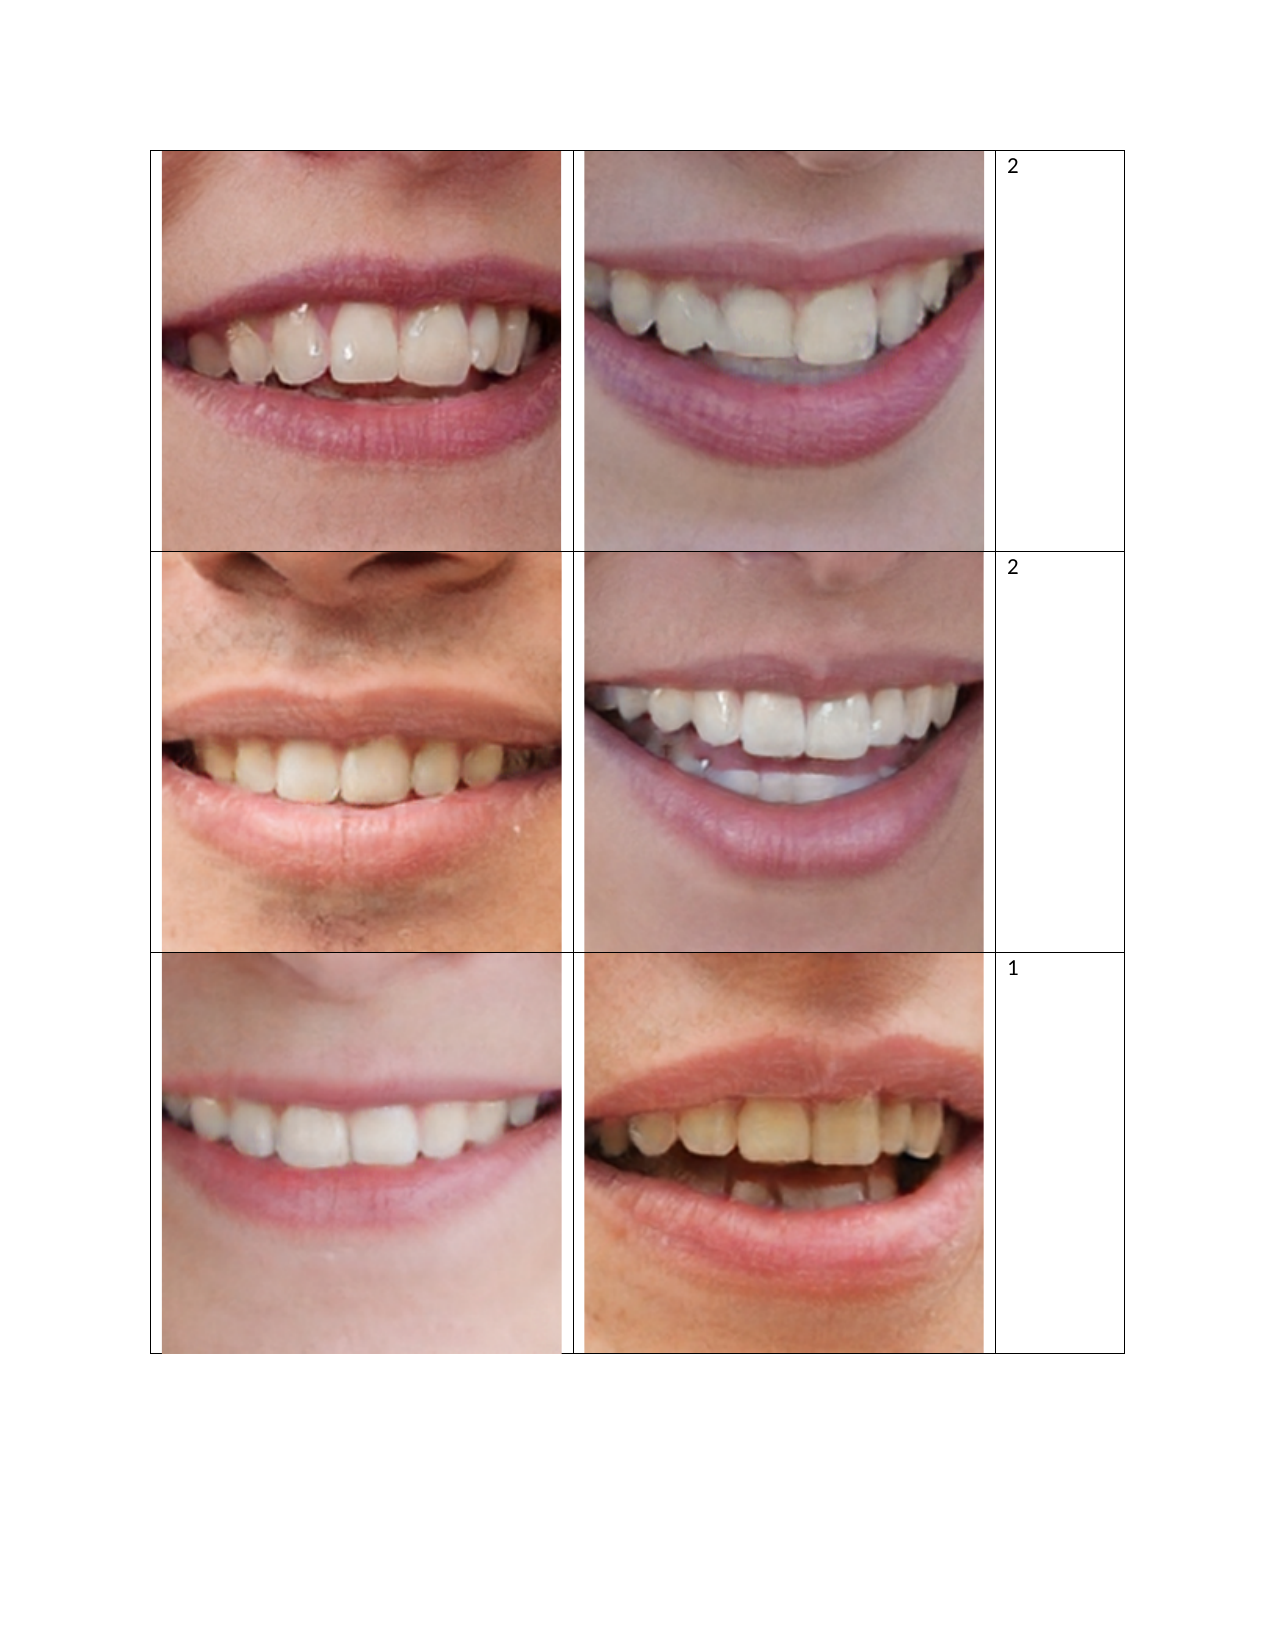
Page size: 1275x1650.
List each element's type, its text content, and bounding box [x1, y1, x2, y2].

table_cell [574, 953, 584, 1353]
table_cell [985, 151, 995, 551]
picture [161, 151, 562, 551]
table_cell [151, 151, 161, 551]
table_cell [574, 552, 584, 952]
table_cell 2 [996, 151, 1124, 551]
table_cell [984, 953, 995, 1353]
picture [161, 552, 562, 952]
table_cell 1 [996, 953, 1124, 1353]
table_cell [151, 953, 161, 1353]
picture [161, 953, 562, 1354]
picture [584, 151, 985, 551]
table_cell [562, 953, 573, 1353]
table_cell 2 [996, 552, 1124, 952]
table_cell [562, 151, 573, 551]
table_cell [574, 151, 584, 551]
picture [584, 552, 984, 952]
table_cell [151, 552, 161, 952]
table_cell [562, 552, 573, 952]
table_cell [984, 552, 995, 952]
picture [584, 953, 984, 1353]
